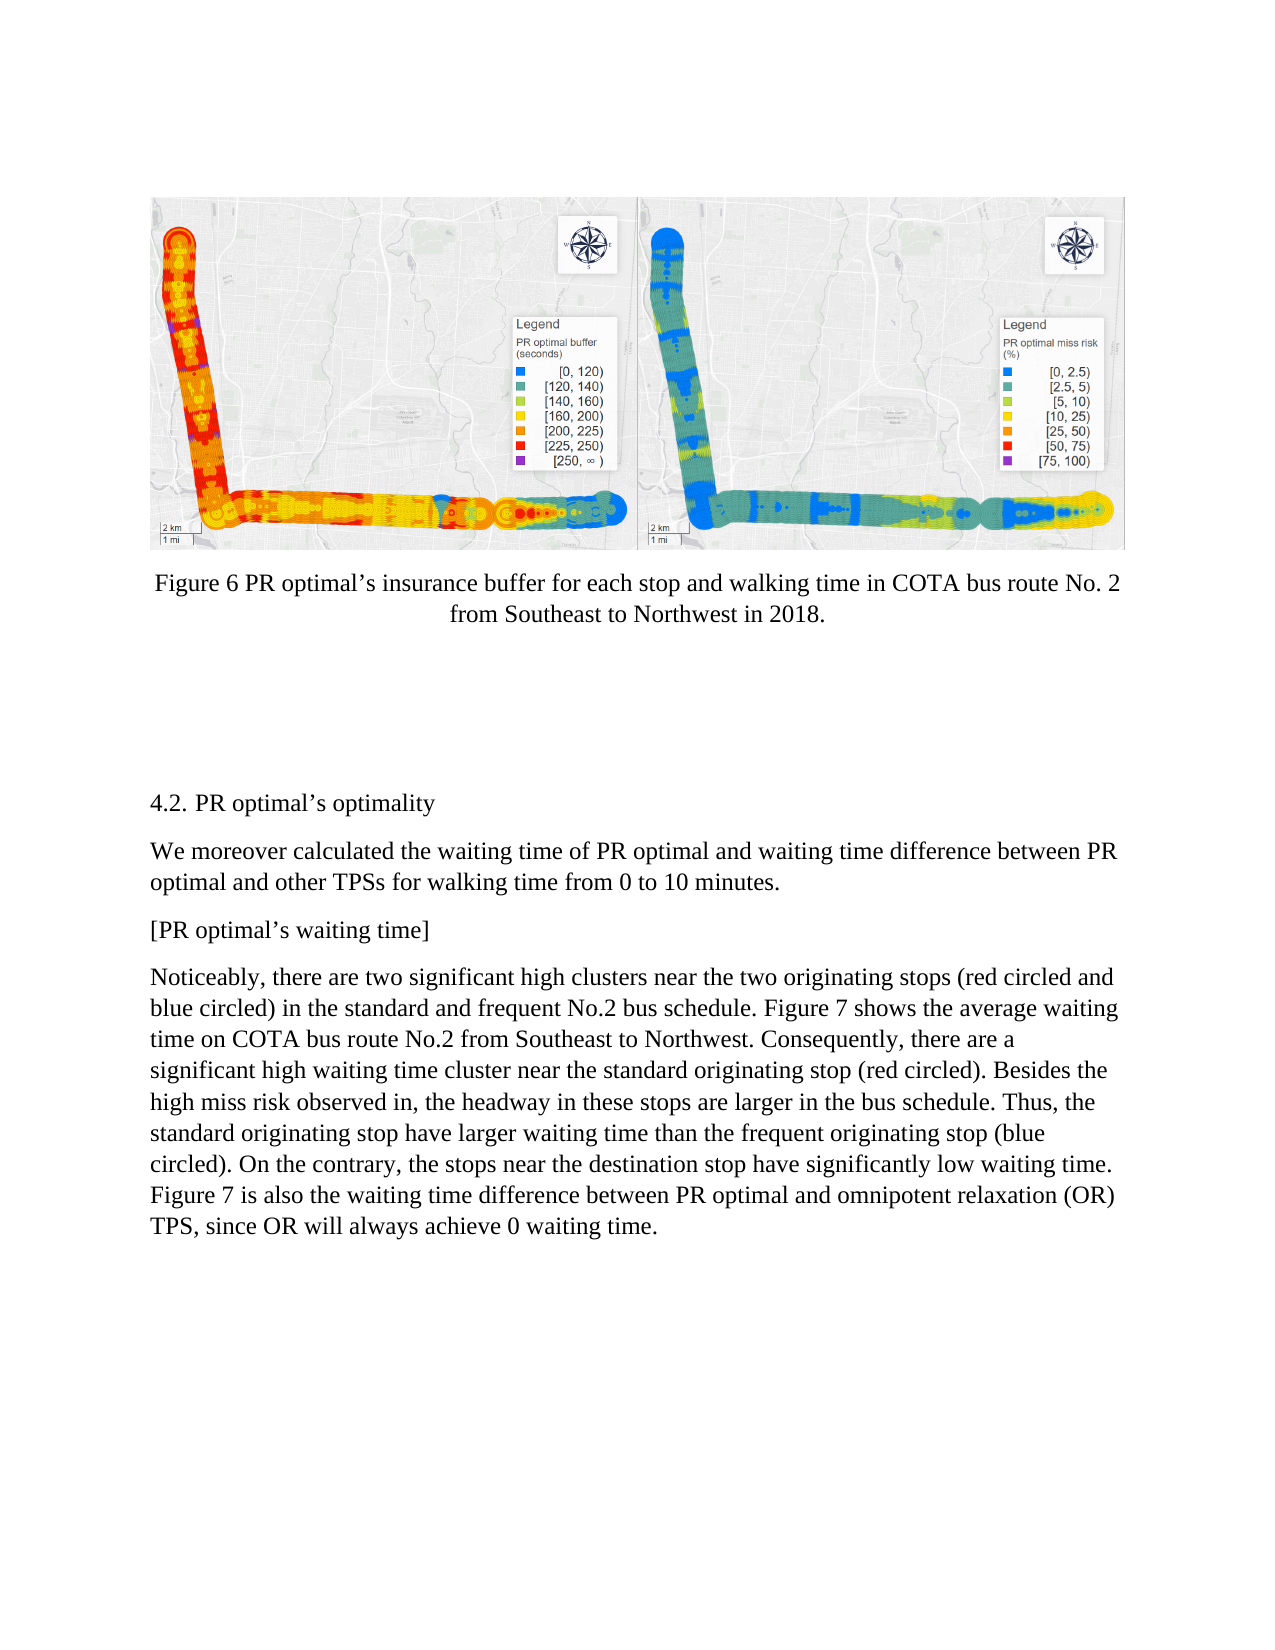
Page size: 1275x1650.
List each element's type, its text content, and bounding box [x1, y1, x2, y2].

picture [150, 197, 1126, 550]
text We moreover calculated the waiting time of PR optimal and waiting time difference between PR optimal and other TPSs for walking time from 0 to 10 minutes. [150, 836, 1125, 896]
text [PR optimal’s waiting time] [150, 915, 1125, 943]
list PR optimal’s optimality [150, 788, 1125, 817]
text Noticeably, there are two significant high clusters near the two originating stops (red circled and blue circled) in the standard and frequent No.2 bus schedule. Figure 7 shows the average waiting time on COTA bus route No.2 from Southeast to Northwest. Consequently, there are a significant high waiting time cluster near the standard originating stop (red circled). Besides the high miss risk observed in, the headway in these stops are larger in the bus schedule. Thus, the standard originating stop have larger waiting time than the frequent originating stop (blue circled). On the contrary, the stops near the destination stop have significantly low waiting time. Figure 7 is also the waiting time difference between PR optimal and omnipotent relaxation (OR) TPS, since OR will always achieve 0 waiting time. [150, 962, 1125, 1239]
text Figure 6 PR optimal’s insurance buffer for each stop and walking time in COTA bus route No. 2 from Southeast to Northwest in 2018. [150, 568, 1125, 627]
